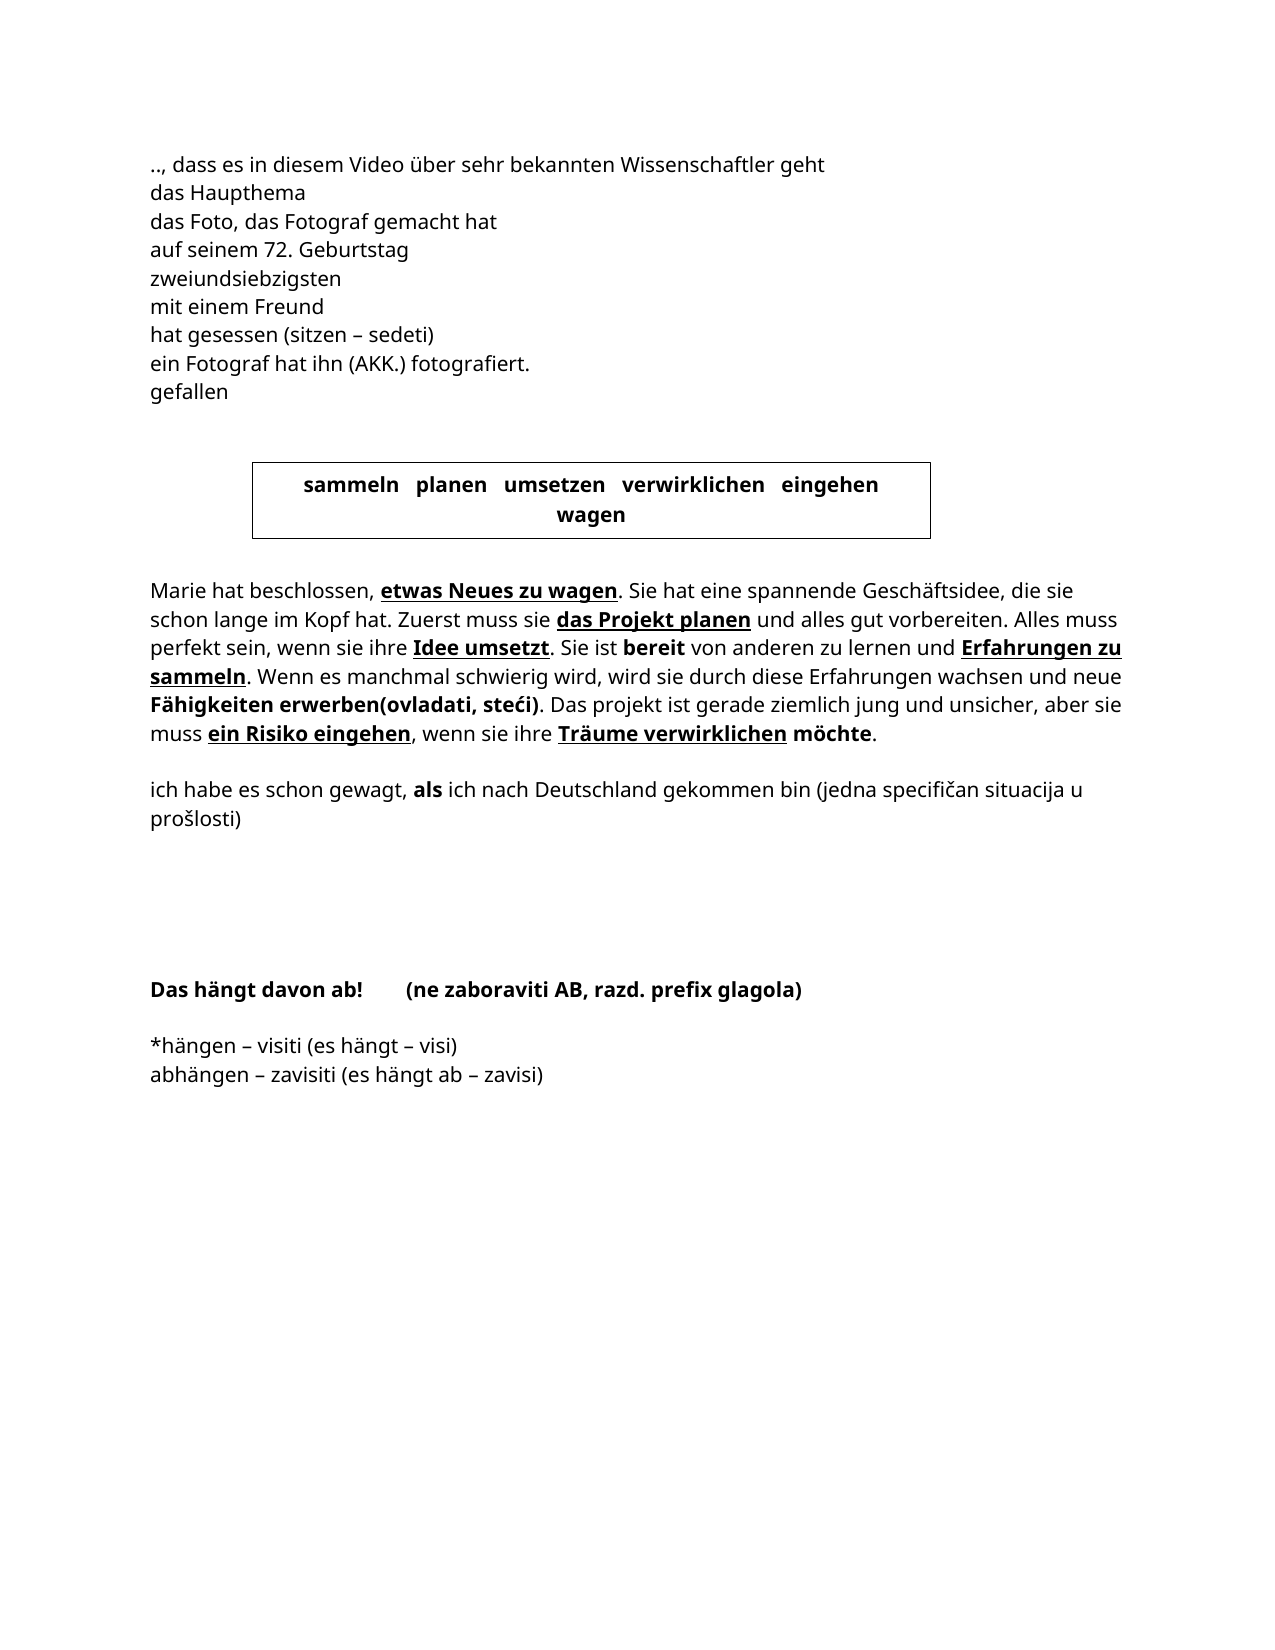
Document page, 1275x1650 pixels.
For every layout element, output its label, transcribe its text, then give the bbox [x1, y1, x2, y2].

text ich habe es schon gewagt, als ich nach Deutschland gekommen bin (jedna specifičan situacija u prošlosti) [150, 776, 1125, 832]
text auf seinem 72. Geburtstag [150, 235, 1125, 264]
text hat gesessen (sitzen – sedeti) [150, 321, 1125, 349]
text Marie hat beschlossen, etwas Neues zu wagen. Sie hat eine spannende Geschäftsidee, die sie schon lange im Kopf hat. Zuerst muss sie das Projekt planen und alles gut vorbereiten. Alles muss perfekt sein, wenn sie ihre Idee umsetzt. Sie ist bereit von anderen zu lernen und Erfahrungen zu sammeln. Wenn es manchmal schwierig wird, wird sie durch diese Erfahrungen wachsen und neue Fähigkeiten erwerben(ovladati, steći). Das projekt ist gerade ziemlich jung und unsicher, aber sie muss ein Risiko eingehen, wenn sie ihre Träume verwirklichen möchte. [150, 577, 1125, 747]
text .., dass es in diesem Video über sehr bekannten Wissenschaftler geht [150, 150, 1125, 178]
text mit einem Freund [150, 292, 1125, 321]
text gefallen [150, 377, 1125, 406]
text das Foto, das Fotograf gemacht hat [150, 207, 1125, 235]
text abhängen – zavisiti (es hängt ab – zavisi) [150, 1060, 1125, 1088]
text zweiundsiebzigsten [150, 264, 1125, 292]
text das Haupthema [150, 178, 1125, 207]
text ein Fotograf hat ihn (AKK.) fotografiert. [150, 349, 1125, 377]
text Das hängt davon ab! (ne zaboraviti AB, razd. prefix glagola) [150, 975, 1125, 1003]
text *hängen – visiti (es hängt – visi) [150, 1032, 1125, 1060]
